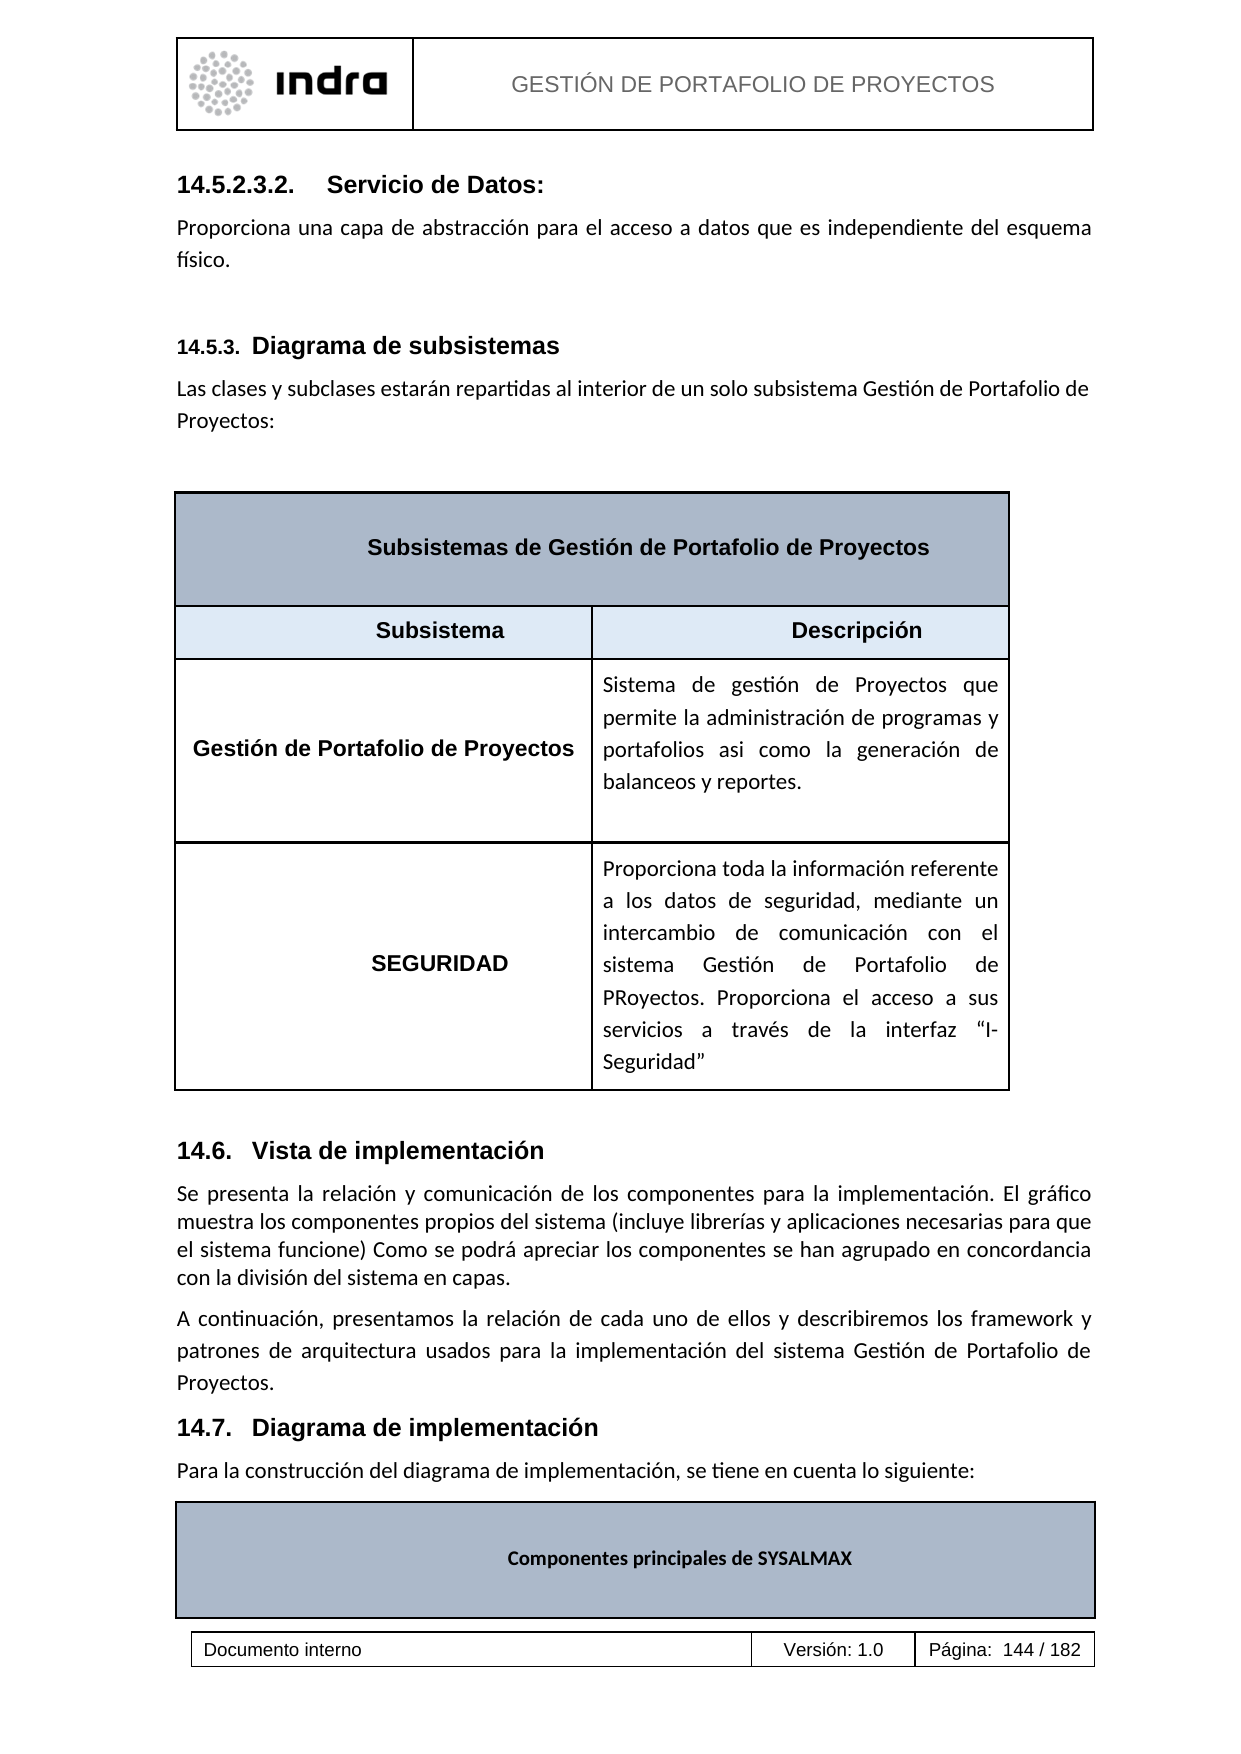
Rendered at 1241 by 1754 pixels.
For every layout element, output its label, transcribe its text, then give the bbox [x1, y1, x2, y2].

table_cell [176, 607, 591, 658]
subtitle Diagrama de implementación [177, 1413, 1093, 1442]
text Para la construcción del diagrama de implementación, se tiene en cuenta lo siguiente: [177, 1456, 1093, 1484]
text Proporciona una capa de abstracción para el acceso a datos que es independiente del esquema físico. [177, 213, 1093, 274]
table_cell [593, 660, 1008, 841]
subtitle Servicio de Datos: [177, 170, 1093, 199]
text Las clases y subclases estarán repartidas al interior de un solo subsistema Gestión de Portafolio de Proyectos: [177, 374, 1093, 434]
text Se presenta la relación y comunicación de los componentes para la implementación. El gráfico muestra los componentes propios del sistema (incluye librerías y aplicaciones necesarias para que el sistema funcione) Como se podrá apreciar los componentes se han agrupado en concordancia con la división del sistema en capas. [177, 1179, 1093, 1291]
subtitle Vista de implementación [177, 1136, 1093, 1165]
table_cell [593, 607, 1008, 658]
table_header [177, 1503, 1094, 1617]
text A continuación, presentamos la relación de cada uno de ellos y describiremos los framework y patrones de arquitectura usados para la implementación del sistema Gestión de Portafolio de Proyectos. [177, 1304, 1093, 1396]
subtitle Diagrama de subsistemas [177, 331, 1093, 359]
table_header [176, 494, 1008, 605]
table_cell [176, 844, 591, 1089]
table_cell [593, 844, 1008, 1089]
picture [187, 49, 391, 119]
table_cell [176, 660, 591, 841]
